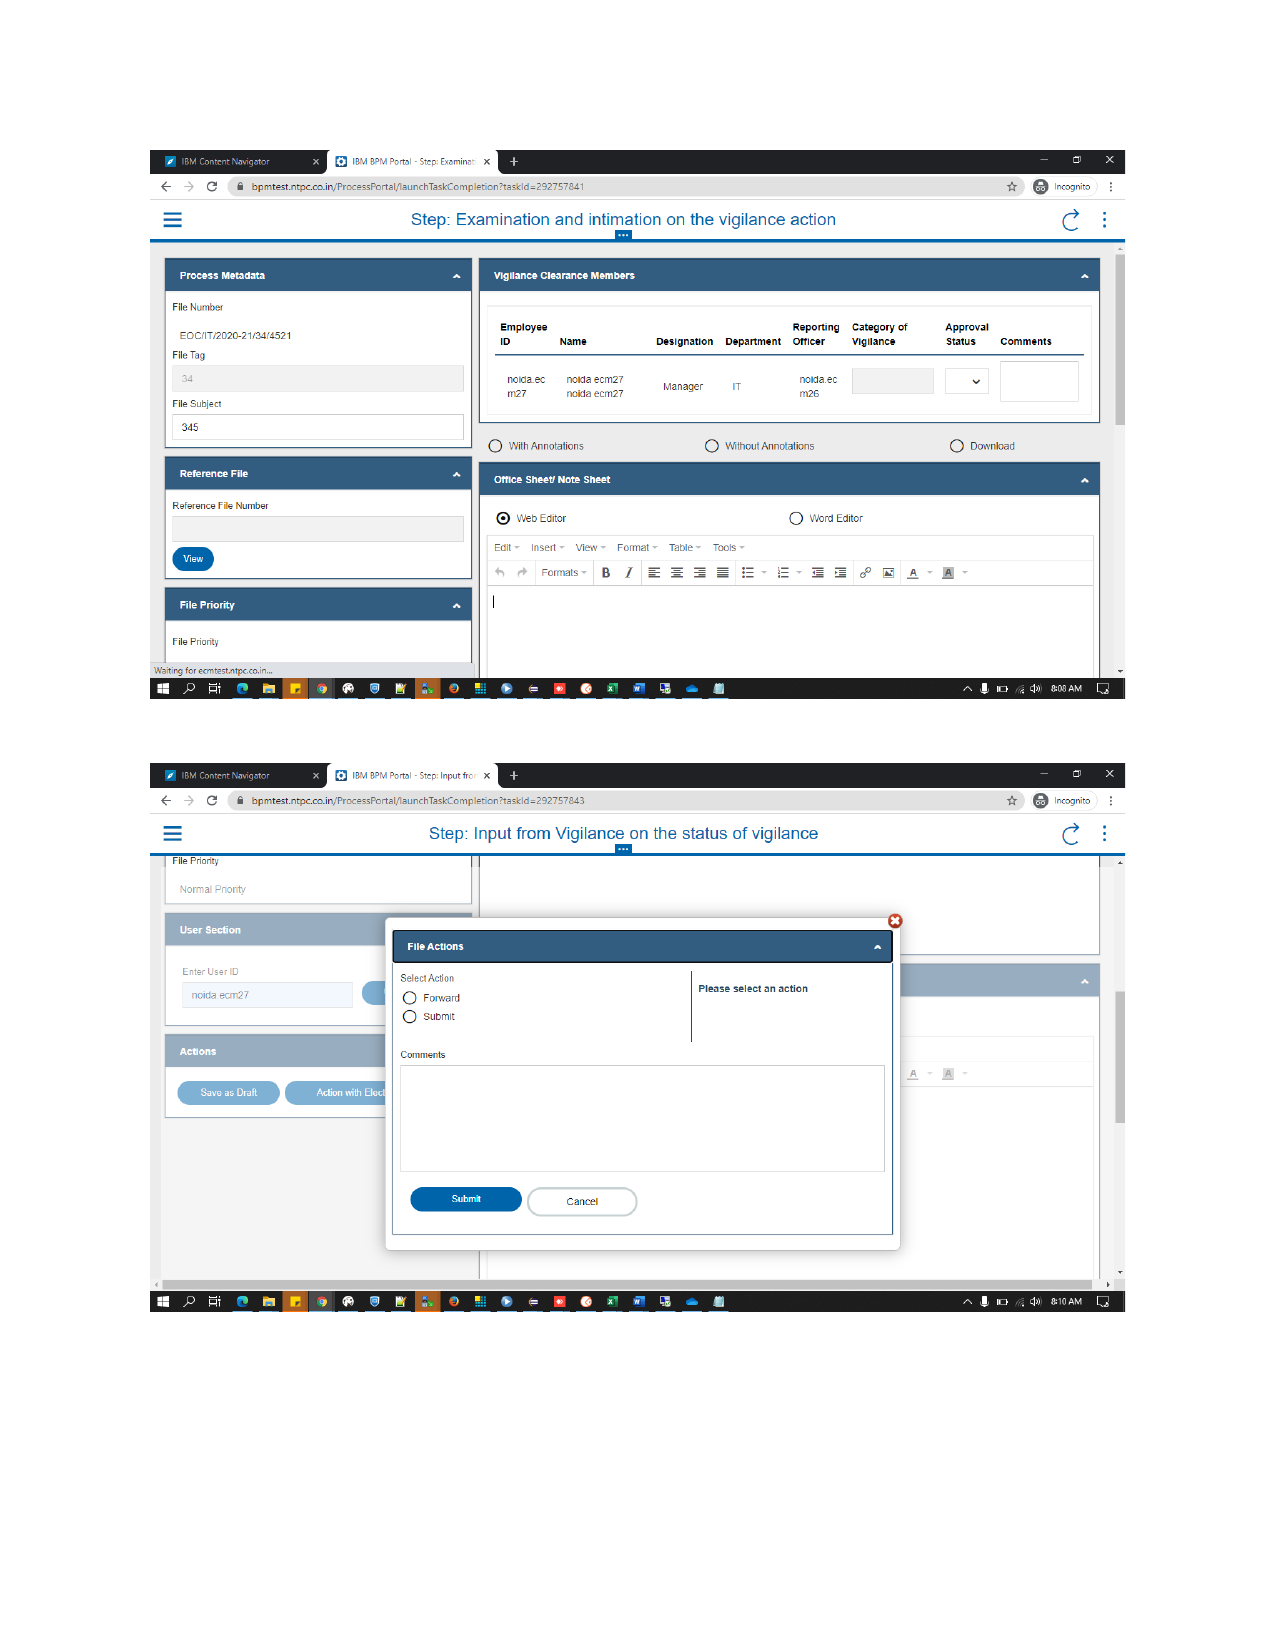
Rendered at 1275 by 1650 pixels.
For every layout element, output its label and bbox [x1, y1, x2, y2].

picture [150, 763, 1125, 1312]
picture [150, 150, 1125, 699]
